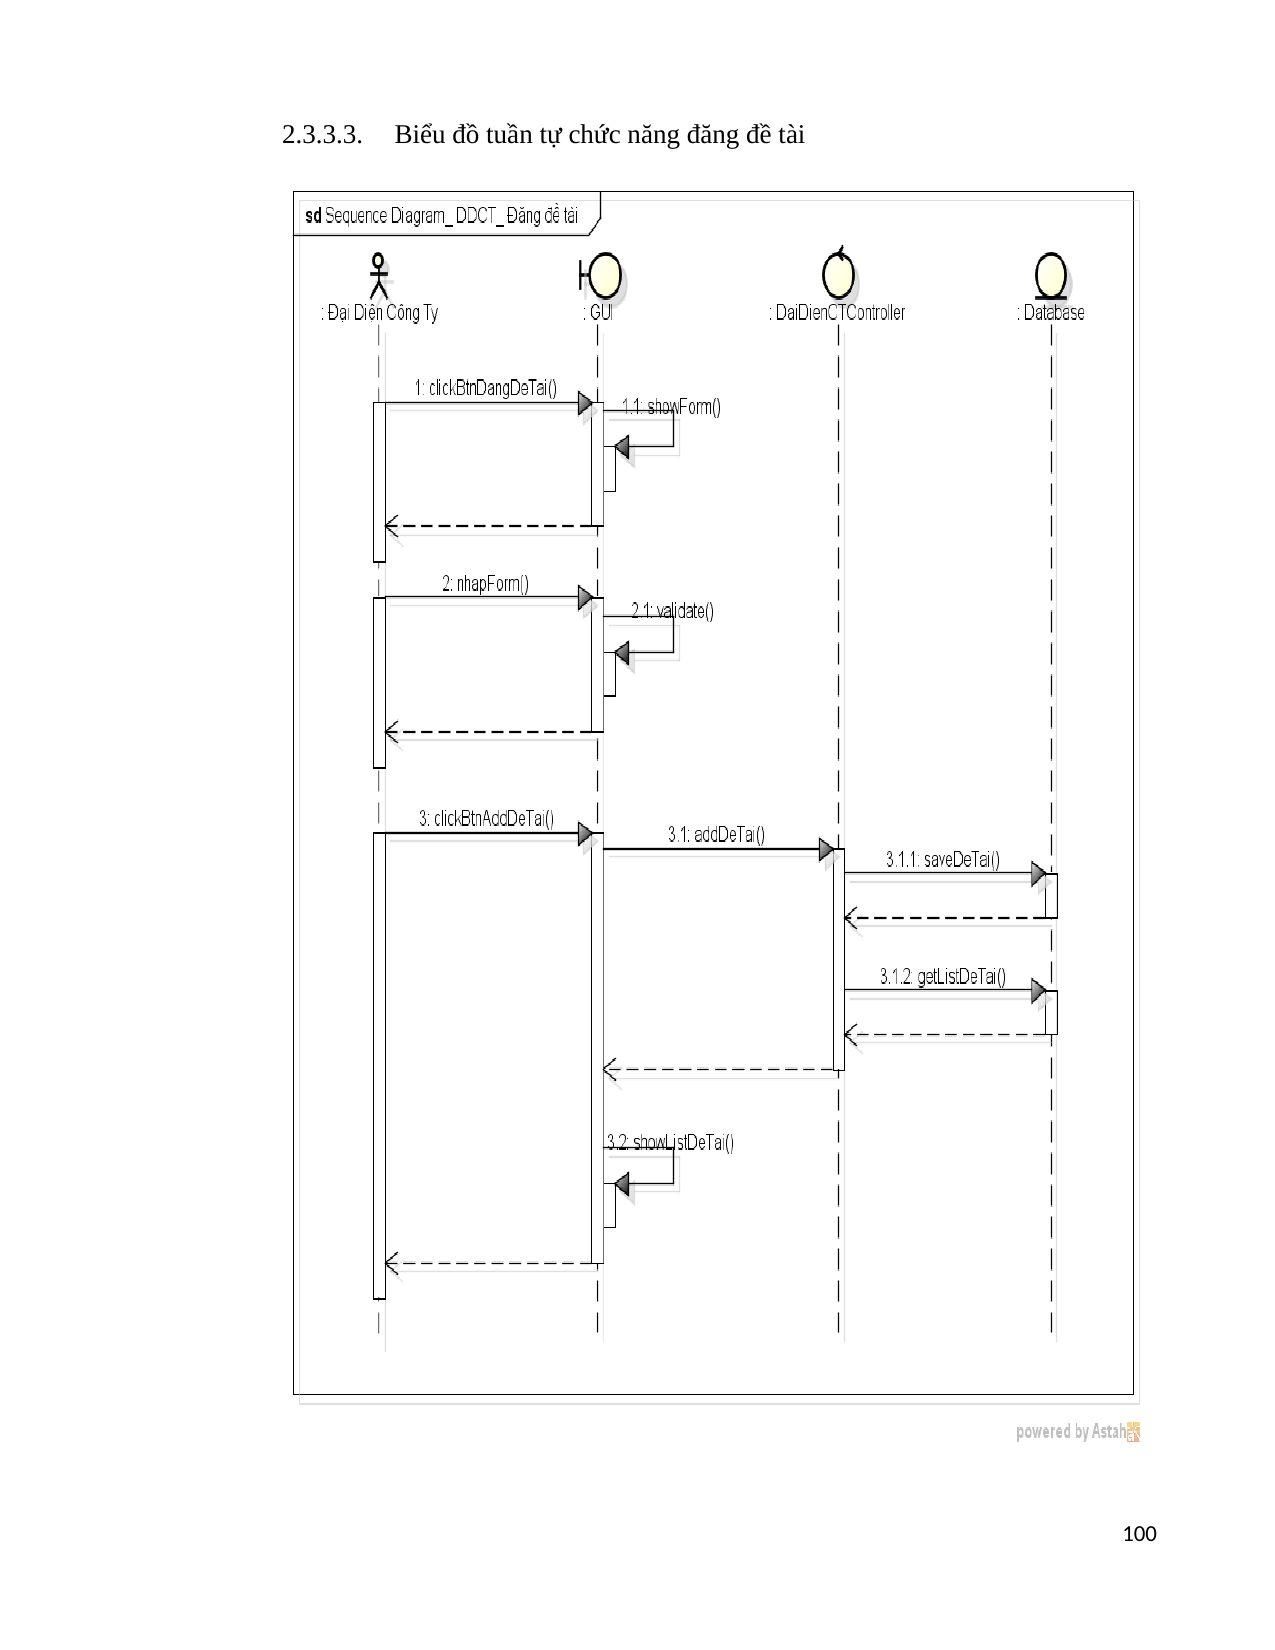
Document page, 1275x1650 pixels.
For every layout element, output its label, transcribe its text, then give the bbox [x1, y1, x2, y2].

picture [281, 174, 1144, 1449]
list Biểu đồ tuần tự chức năng đăng đề tài [282, 118, 1157, 149]
